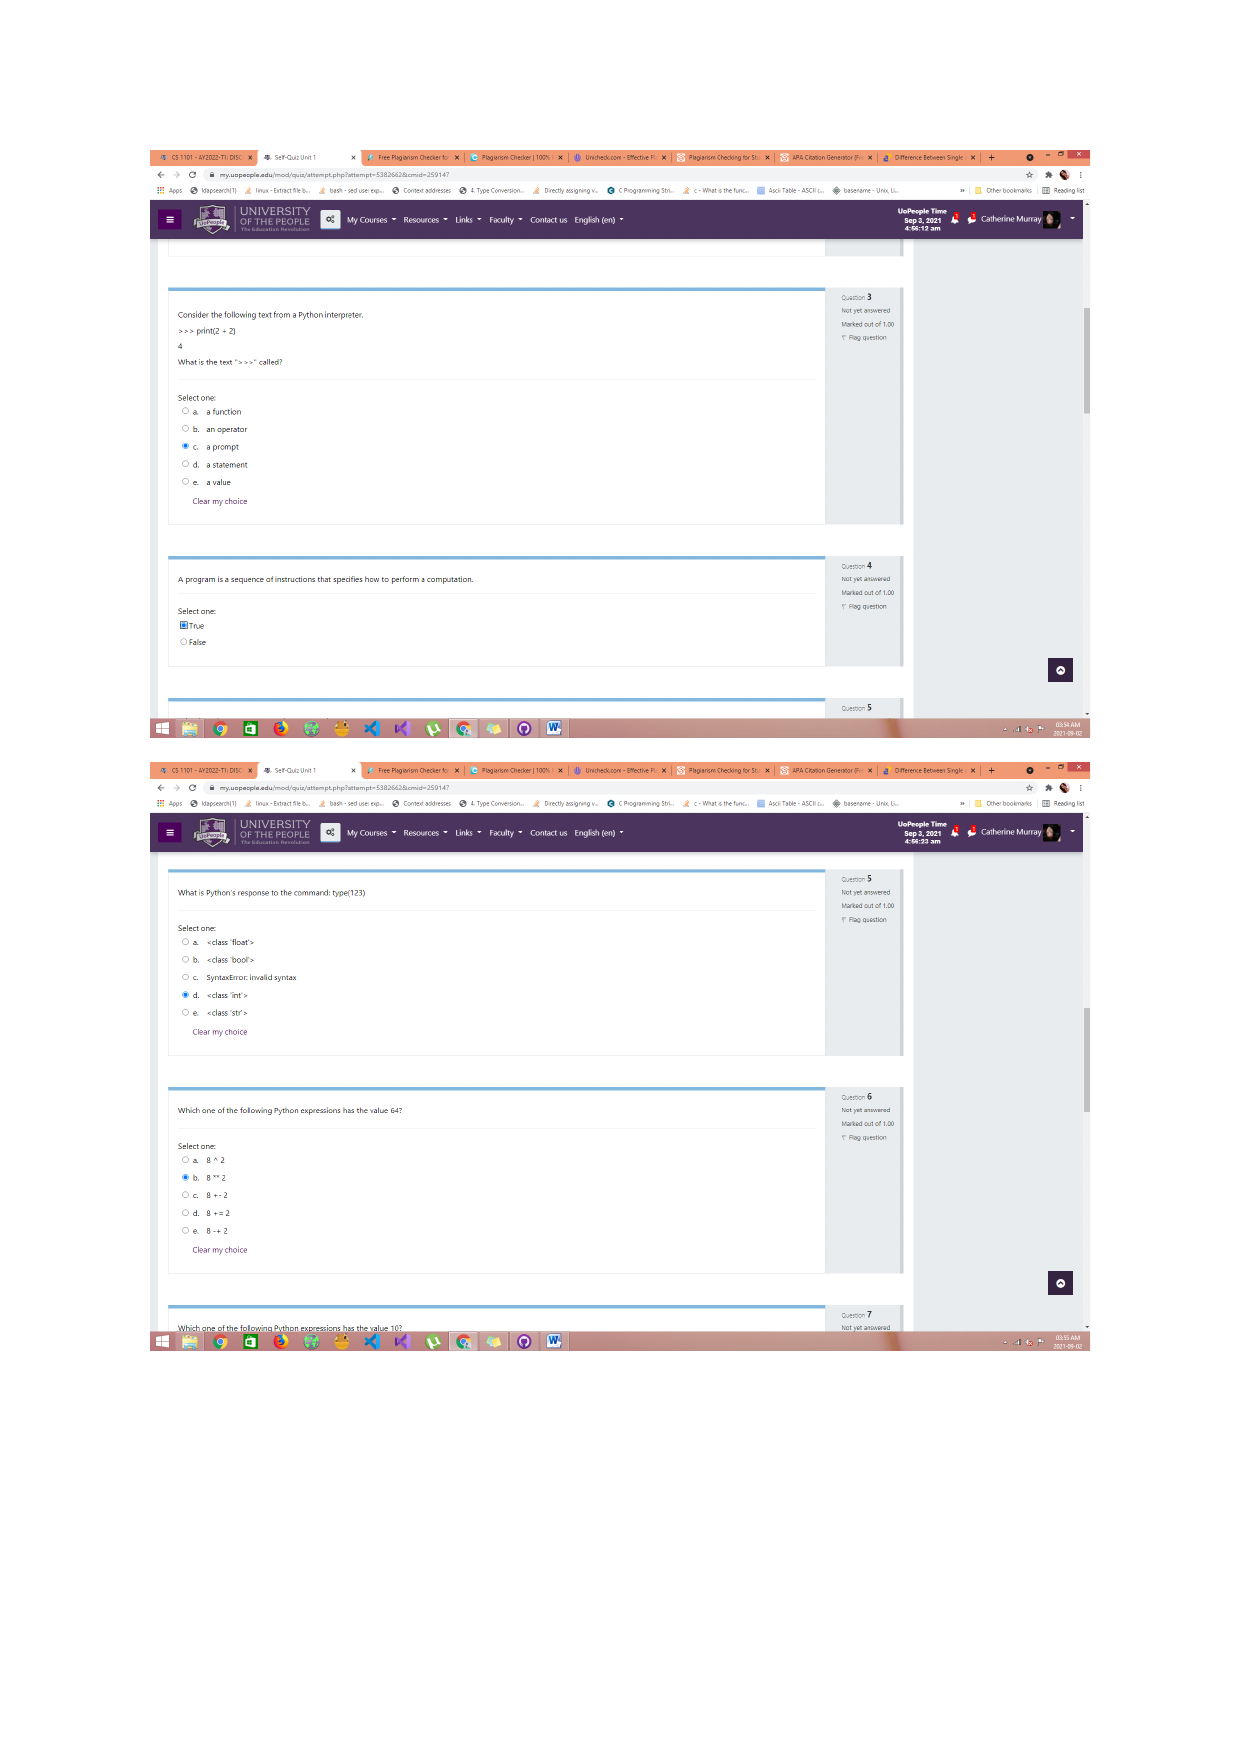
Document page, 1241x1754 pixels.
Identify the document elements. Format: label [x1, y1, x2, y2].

picture [150, 762, 1091, 1351]
picture [150, 150, 1091, 738]
